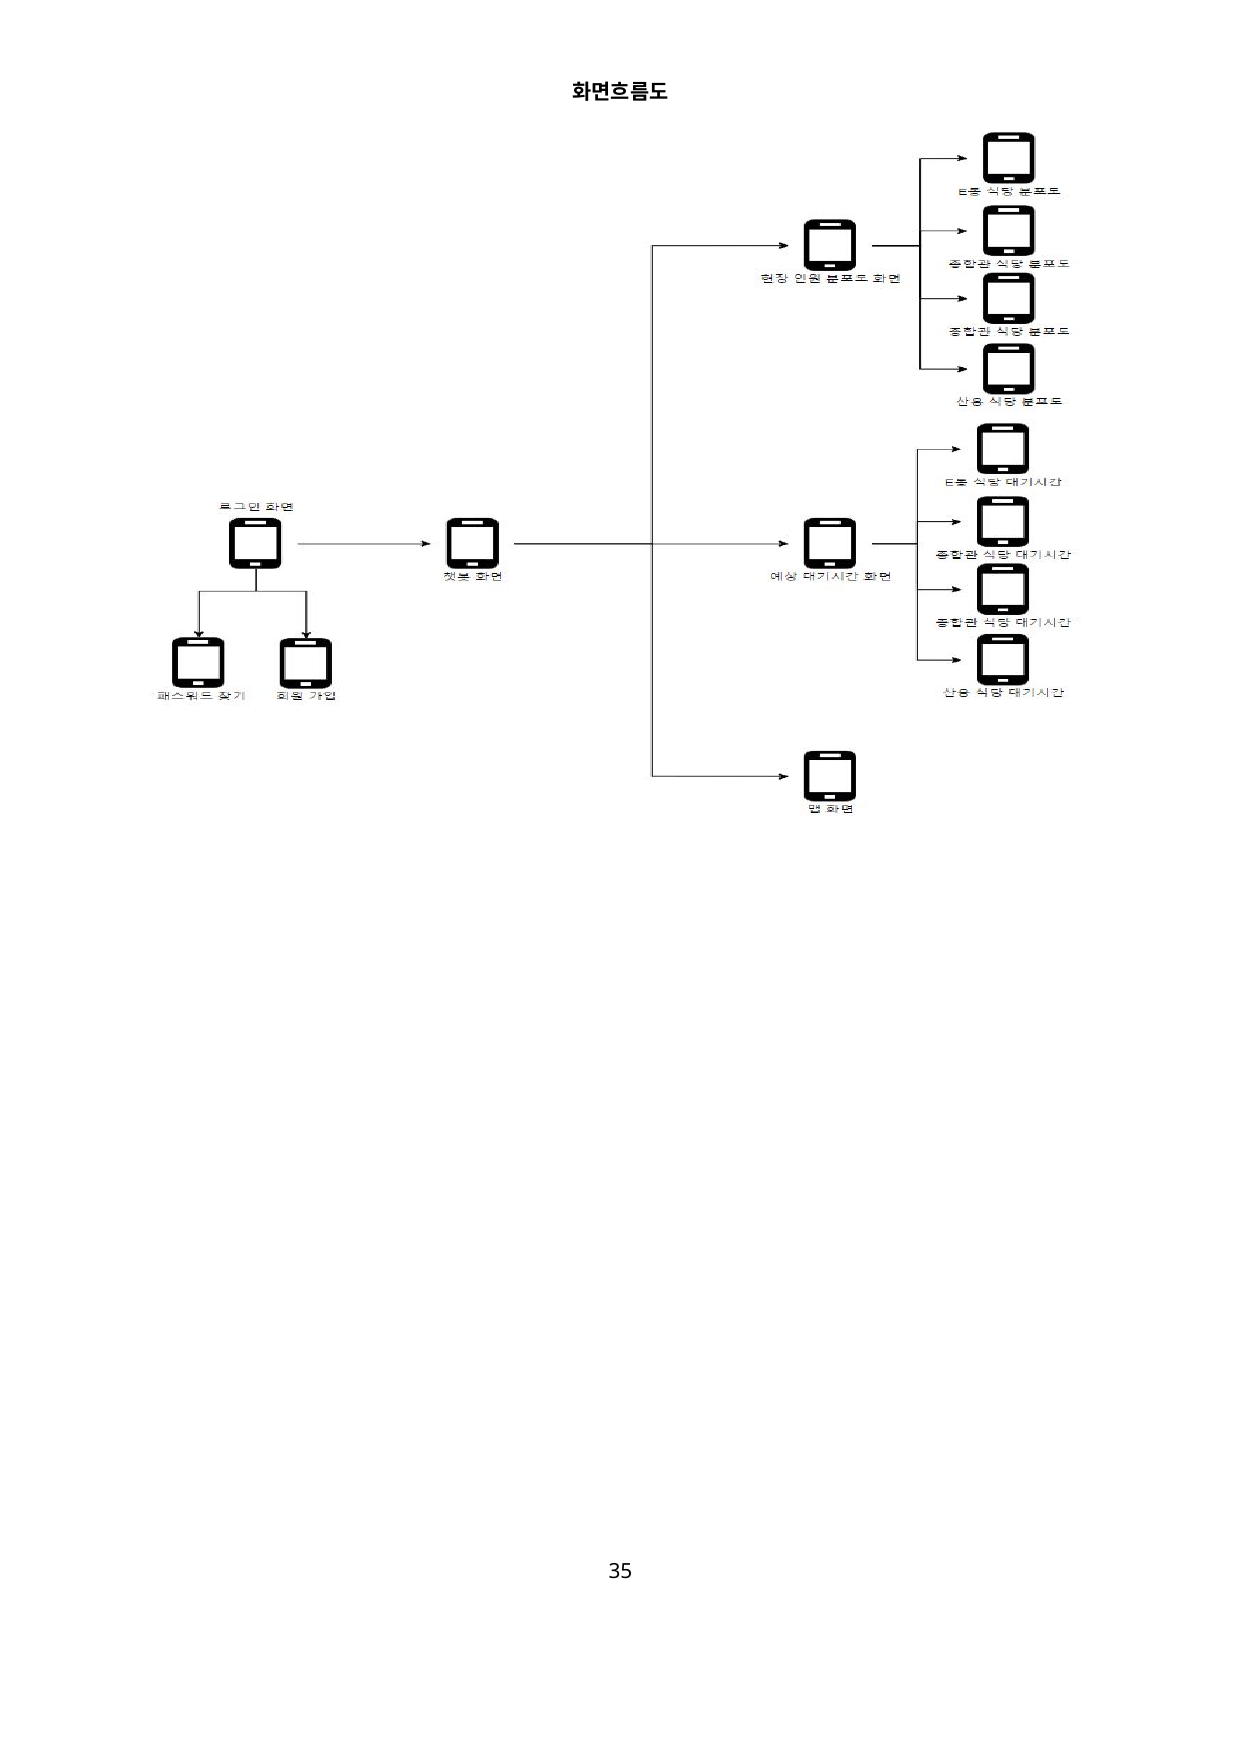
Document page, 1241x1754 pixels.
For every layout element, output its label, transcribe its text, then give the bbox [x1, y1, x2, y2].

text 화면흐름도 [75, 75, 1165, 105]
picture [150, 124, 1091, 817]
